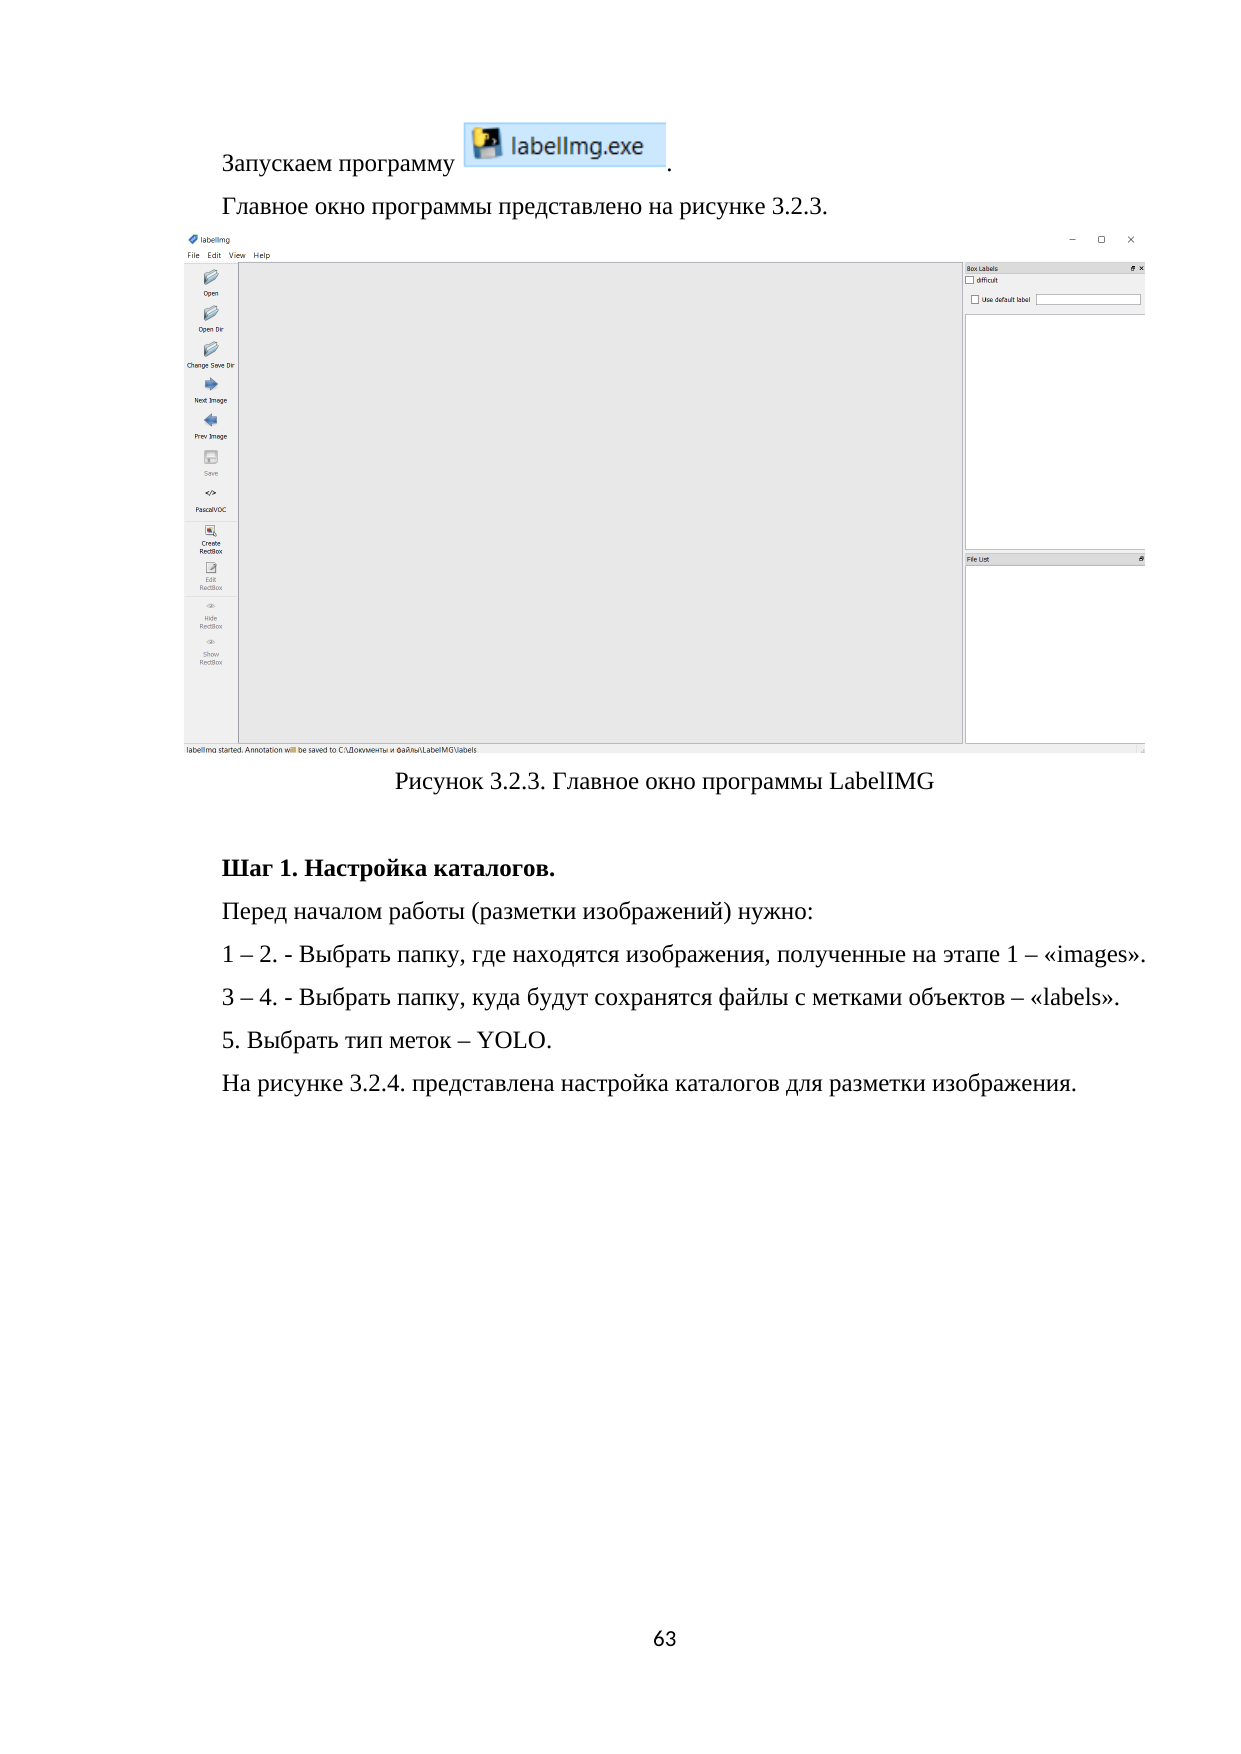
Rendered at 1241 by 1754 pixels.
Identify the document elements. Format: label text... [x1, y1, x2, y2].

text Шаг 1. Настройка каталогов. [148, 853, 1181, 881]
text Перед началом работы (разметки изображений) нужно: [148, 896, 1181, 924]
text 1 – 2. - Выбрать папку, где находятся изображения, полученные на этапе 1 – «images». [148, 939, 1181, 968]
picture [183, 234, 1145, 753]
picture [461, 118, 666, 172]
text 5. Выбрать тип меток – YOLO. [148, 1025, 1181, 1054]
text 3 – 4. - Выбрать папку, куда будут сохранятся файлы с метками объектов – «labels». [148, 982, 1181, 1011]
text Запускаем программу . [148, 118, 1181, 177]
text Главное окно программы представлено на рисунке 3.2.3. [148, 191, 1181, 220]
text Рисунок 3.2.3. Главное окно программы LabelIMG [148, 766, 1181, 795]
text На рисунке 3.2.4. представлена настройка каталогов для разметки изображения. [148, 1068, 1181, 1097]
